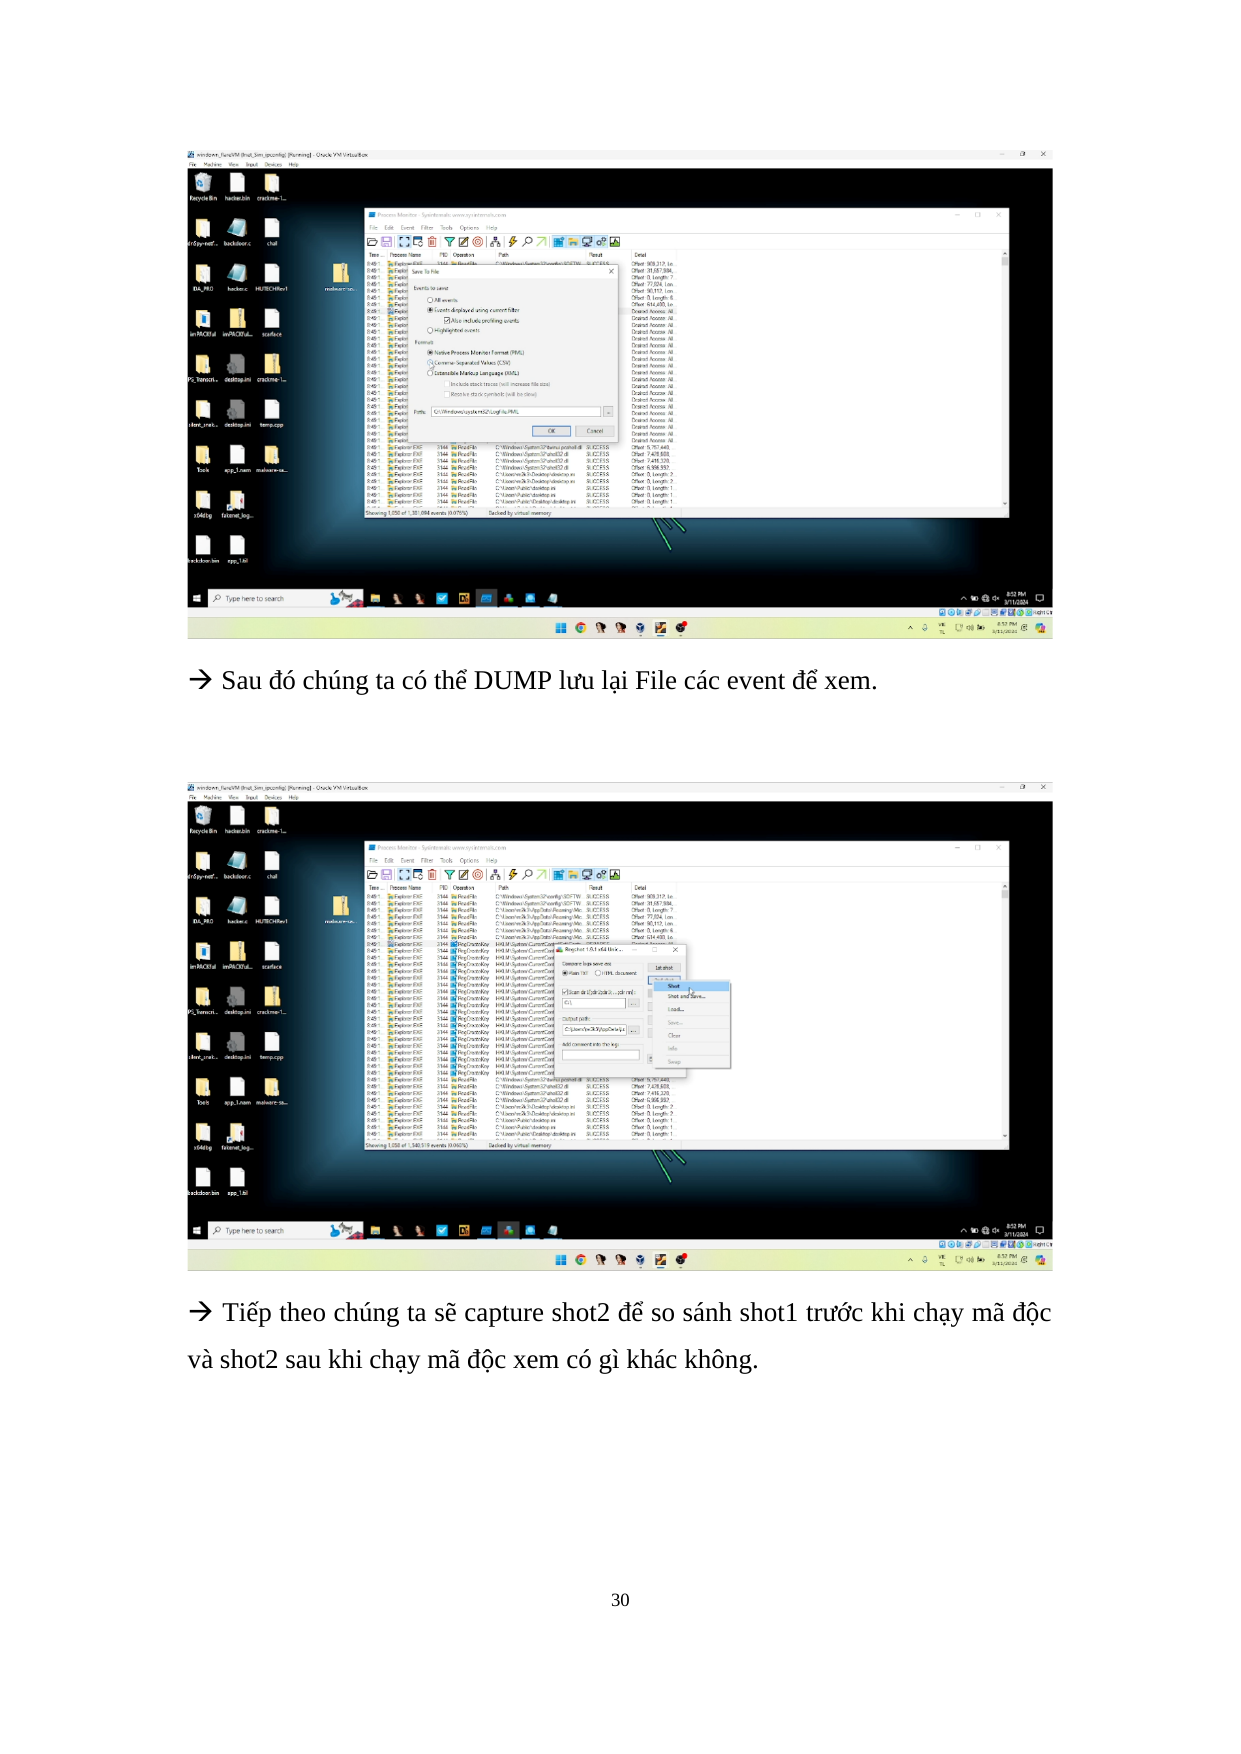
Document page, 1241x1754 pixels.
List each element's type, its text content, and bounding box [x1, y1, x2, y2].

picture [187, 150, 1053, 639]
picture [187, 782, 1053, 1271]
text Tiếp theo chúng ta sẽ capture shot2 để so sánh shot1 trước khi chạy mã độc và shot2 sau khi chạy mã độc xem có gì khác không. [187, 1296, 1053, 1374]
text Sau đó chúng ta có thể DUMP lưu lại File các event để xem. [187, 664, 1053, 695]
